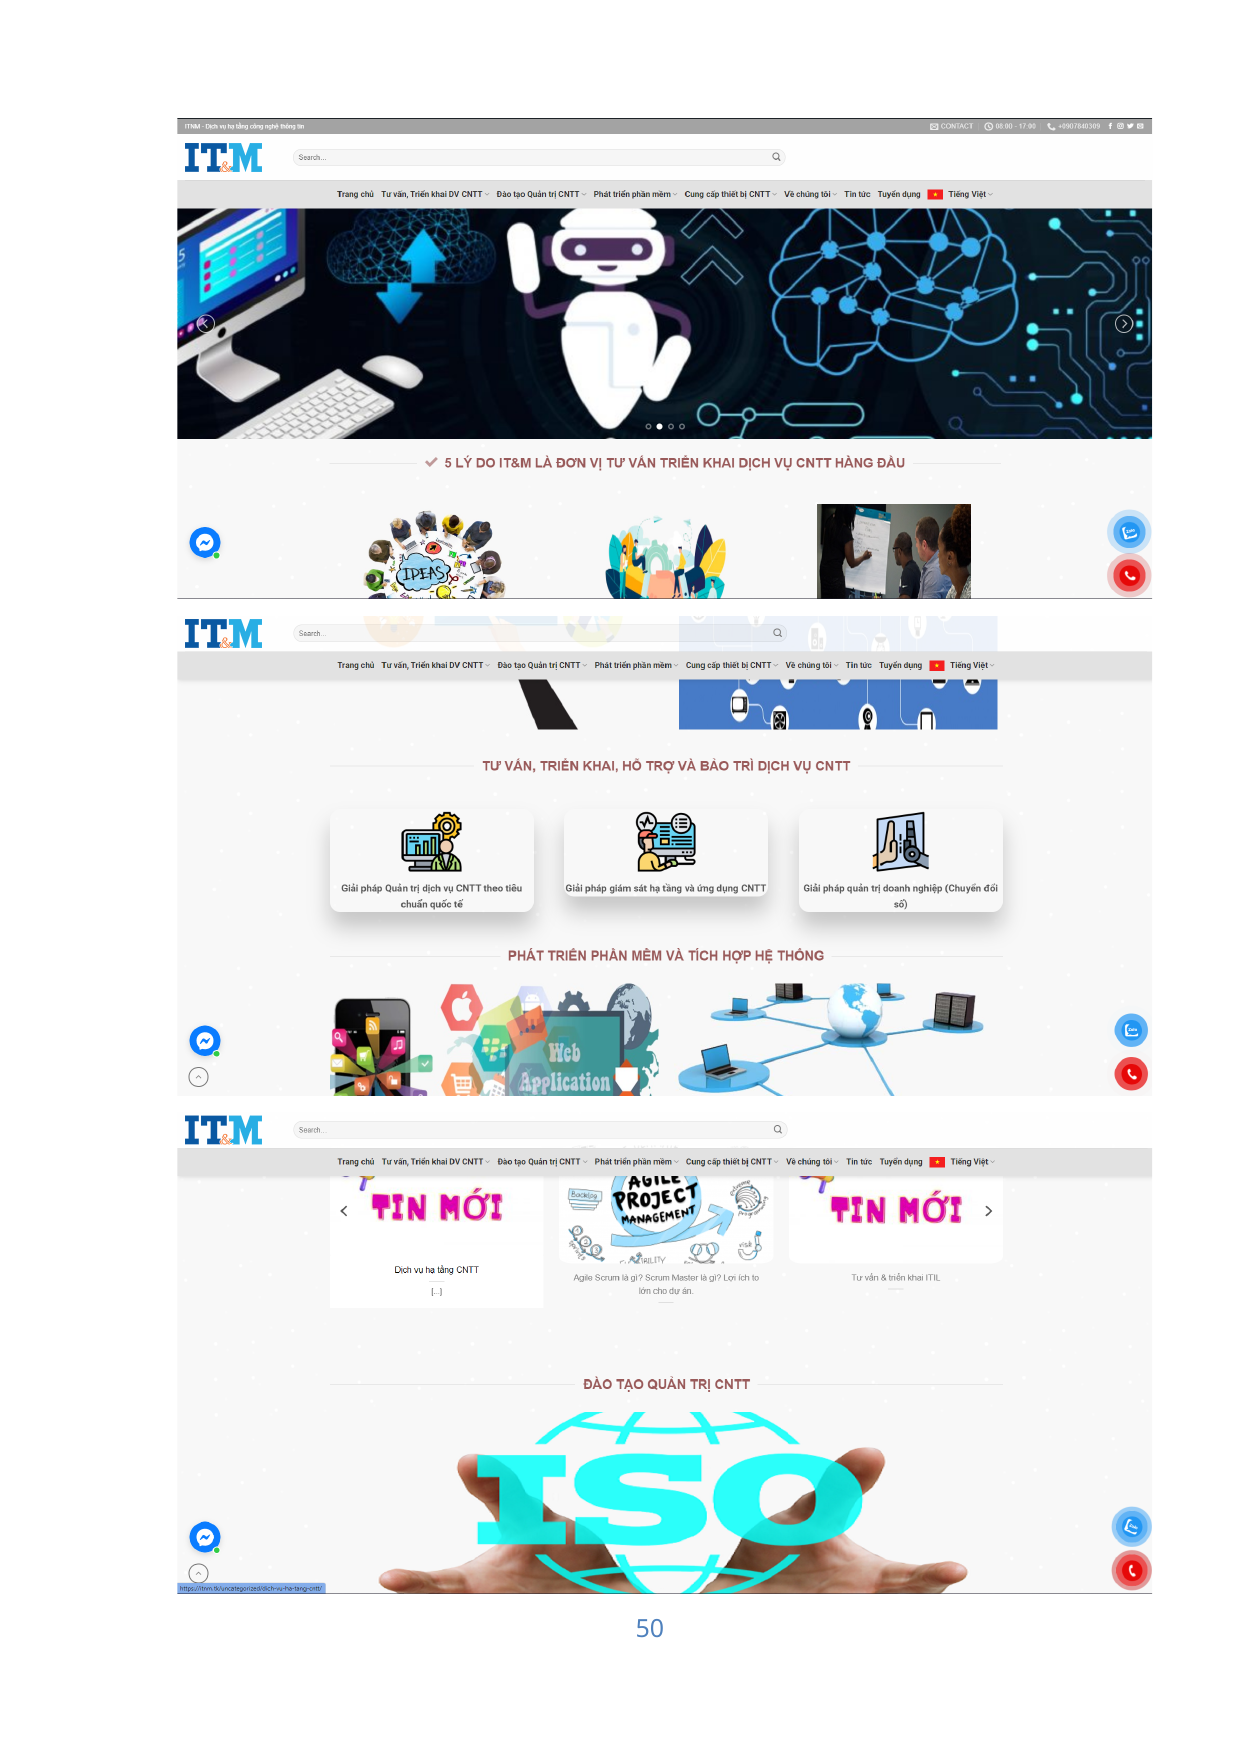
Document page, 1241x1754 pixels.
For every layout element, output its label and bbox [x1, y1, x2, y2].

picture [177, 616, 1153, 1096]
picture [177, 1112, 1153, 1594]
picture [177, 118, 1153, 599]
